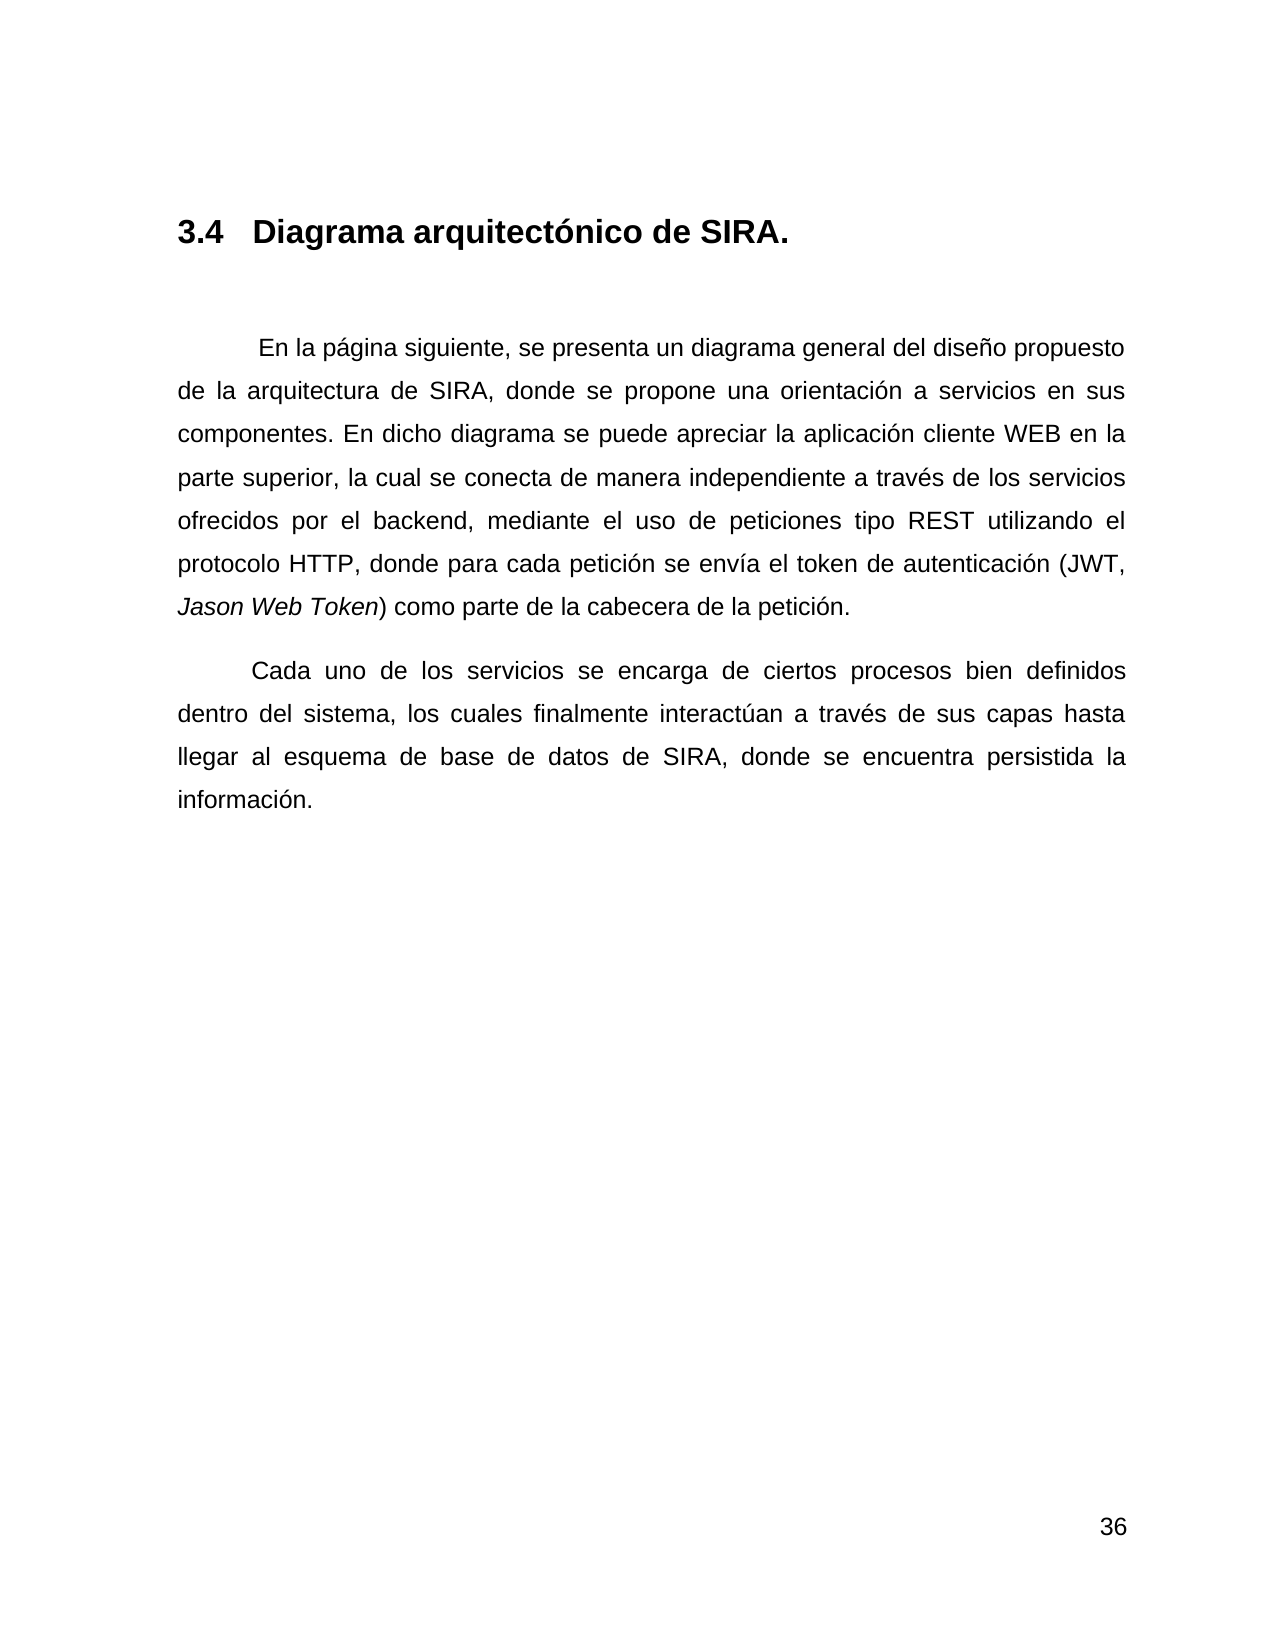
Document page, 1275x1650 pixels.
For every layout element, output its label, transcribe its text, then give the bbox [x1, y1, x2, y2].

text En la página siguiente, se presenta un diagrama general del diseño propuesto de la arquitectura de SIRA, donde se propone una orientación a servicios en sus componentes. En dicho diagrama se puede apreciar la aplicación cliente WEB en la parte superior, la cual se conecta de manera independiente a través de los servicios ofrecidos por el backend, mediante el uso de peticiones tipo REST utilizando el protocolo HTTP, donde para cada petición se envía el token de autenticación (JWT, Jason Web Token) como parte de la cabecera de la petición. [177, 333, 1127, 621]
text Cada uno de los servicios se encarga de ciertos procesos bien definidos dentro del sistema, los cuales finalmente interactúan a través de sus capas hasta llegar al esquema de base de datos de SIRA, donde se encuentra persistida la información. [177, 656, 1127, 814]
subtitle Diagrama arquitectónico de SIRA. [177, 212, 1127, 250]
